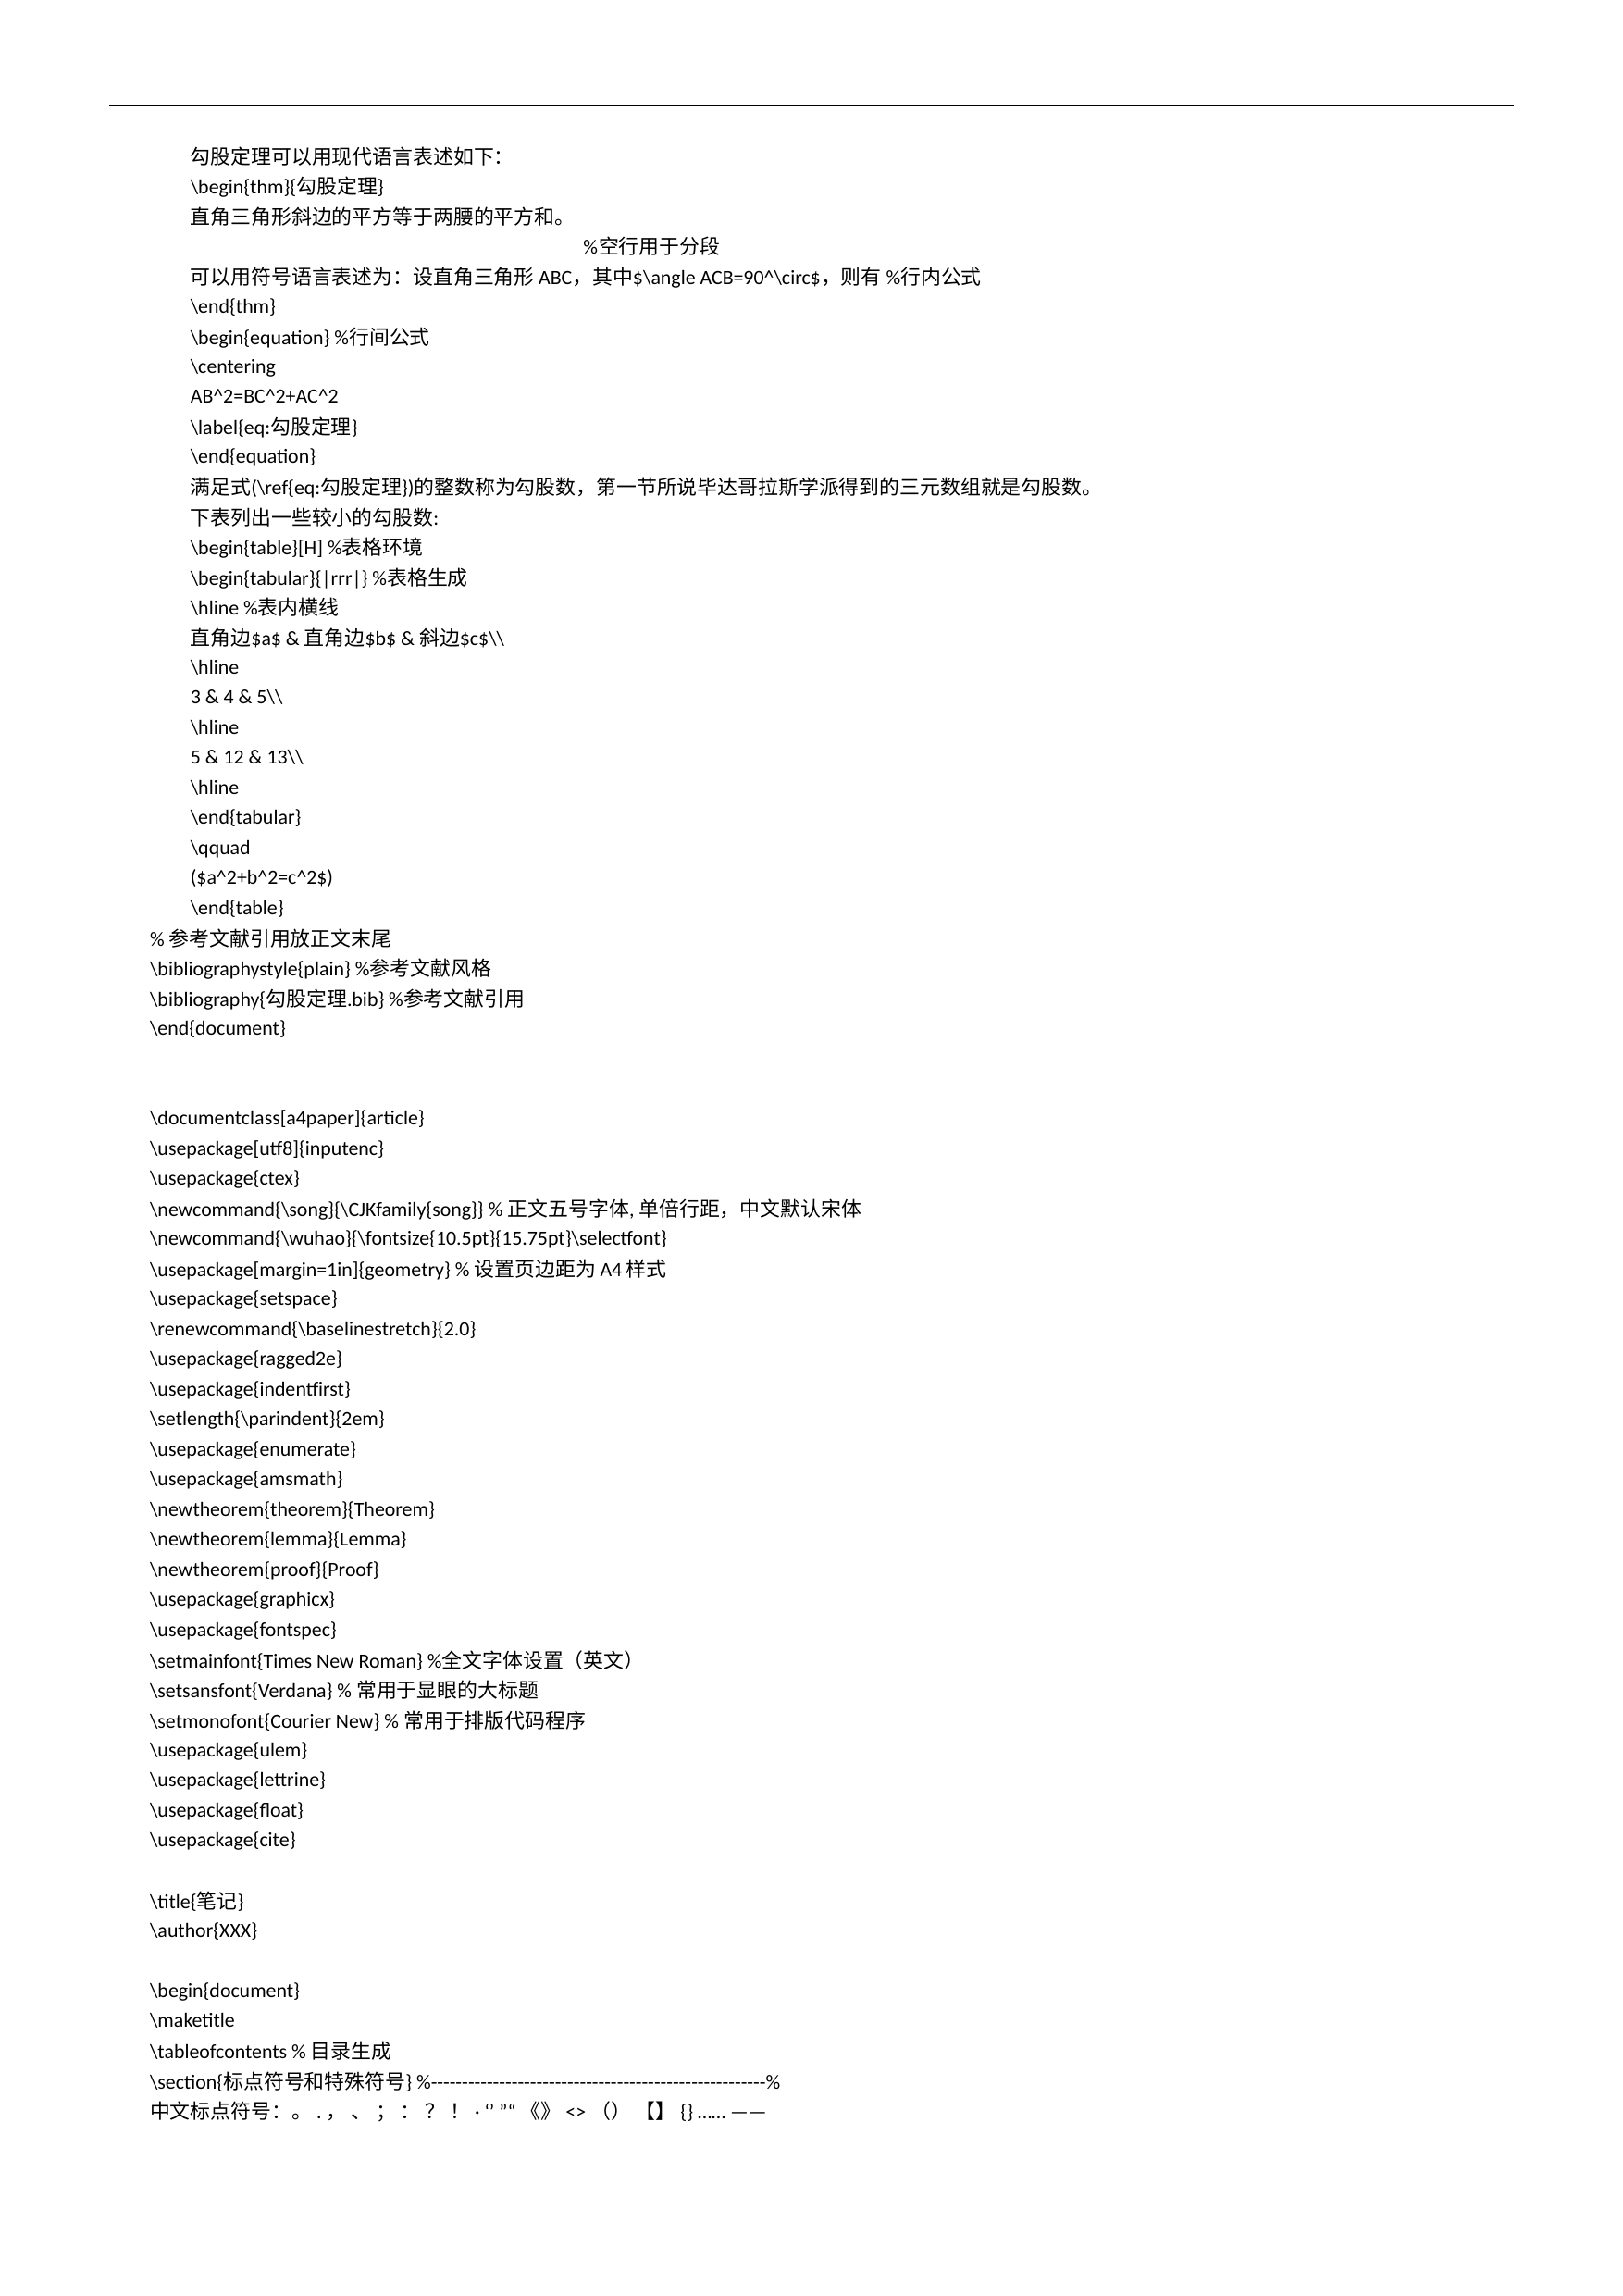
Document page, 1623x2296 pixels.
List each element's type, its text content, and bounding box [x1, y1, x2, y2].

text ($a^2+b^2=c^2$) [109, 862, 1514, 892]
text \begin{tabular}{|rrr|} %表格生成 [109, 561, 1514, 591]
text \usepackage[utf8]{inputenc} [109, 1133, 1514, 1162]
text \usepackage{cite} [109, 1824, 1514, 1855]
text 勾股定理可以用现代语言表述如下： [109, 140, 1514, 170]
text 下表列出一些较小的勾股数: [109, 501, 1514, 531]
text \tableofcontents % 目录生成 [109, 2035, 1514, 2065]
text 5 & 12 & 13\\ [109, 741, 1514, 772]
text \section{标点符号和特殊符号} %------------------------------------------------------% [109, 2065, 1514, 2095]
text \usepackage{float} [109, 1794, 1514, 1824]
text \end{thm} [109, 291, 1514, 320]
text \maketitle [109, 2004, 1514, 2035]
text \newtheorem{lemma}{Lemma} [109, 1523, 1514, 1554]
text \usepackage{graphicx} [109, 1583, 1514, 1614]
text \usepackage{lettrine} [109, 1764, 1514, 1794]
text 中文标点符号：。 . ， 、 ； ： ？ ！ · ‘’ ”“ 《》 <> （） 【】 {} …… —— [109, 2095, 1514, 2125]
text AB^2=BC^2+AC^2 [109, 380, 1514, 411]
text \centering [109, 351, 1514, 380]
text \usepackage{ctex} [109, 1162, 1514, 1193]
text 满足式(\ref{eq:勾股定理})的整数称为勾股数，第一节所说毕达哥拉斯学派得到的三元数组就是勾股数。 [109, 471, 1514, 501]
text \title{笔记} [109, 1884, 1514, 1915]
text 可以用符号语言表述为：设直角三角形ABC，其中$\angle ACB=90^\circ$，则有 %行内公式 [109, 260, 1514, 291]
text \newtheorem{proof}{Proof} [109, 1554, 1514, 1583]
text \usepackage{fontspec} [109, 1614, 1514, 1644]
text \newcommand{\wuhao}{\fontsize{10.5pt}{15.75pt}\selectfont} [109, 1222, 1514, 1253]
text \author{XXX} [109, 1915, 1514, 1944]
text \usepackage[margin=1in]{geometry} % 设置页边距为A4样式 [109, 1253, 1514, 1283]
text \bibliography{勾股定理.bib} %参考文献引用 [109, 982, 1514, 1012]
text \newcommand{\song}{\CJKfamily{song}} % 正文五号字体, 单倍行距，中文默认宋体 [109, 1193, 1514, 1222]
text \hline [109, 712, 1514, 741]
text \begin{document} [109, 1975, 1514, 2004]
text \usepackage{setspace} [109, 1283, 1514, 1313]
text \newtheorem{theorem}{Theorem} [109, 1494, 1514, 1523]
text 直角三角形斜边的平方等于两腰的平方和。 [109, 200, 1514, 230]
text \usepackage{ragged2e} [109, 1343, 1514, 1373]
text \hline %表内横线 [109, 591, 1514, 621]
text \setlength{\parindent}{2em} [109, 1403, 1514, 1433]
text \end{tabular} [109, 801, 1514, 832]
text % 参考文献引用放正文末尾 [109, 922, 1514, 952]
text \begin{equation} %行间公式 [109, 320, 1514, 351]
text \usepackage{amsmath} [109, 1463, 1514, 1494]
text 3 & 4 & 5\\ [109, 681, 1514, 712]
text \qquad [109, 832, 1514, 862]
text 直角边$a$ & 直角边$b$ & 斜边$c$\\ [109, 621, 1514, 652]
text %空行用于分段 [109, 230, 1514, 260]
text \hline [109, 772, 1514, 801]
text \renewcommand{\baselinestretch}{2.0} [109, 1313, 1514, 1343]
text \end{table} [109, 892, 1514, 922]
text \end{document} [109, 1012, 1514, 1042]
text \label{eq:勾股定理} [109, 411, 1514, 441]
text \begin{table}[H] %表格环境 [109, 531, 1514, 561]
text \documentclass[a4paper]{article} [109, 1102, 1514, 1133]
text \hline [109, 652, 1514, 681]
text \usepackage{ulem} [109, 1734, 1514, 1764]
text \setmainfont{Times New Roman} %全文字体设置（英文） [109, 1644, 1514, 1674]
text \usepackage{indentfirst} [109, 1373, 1514, 1403]
text \usepackage{enumerate} [109, 1433, 1514, 1463]
text \setsansfont{Verdana} % 常用于显眼的大标题 [109, 1674, 1514, 1704]
text \end{equation} [109, 441, 1514, 471]
text \begin{thm}{勾股定理} [109, 170, 1514, 200]
text \setmonofont{Courier New} % 常用于排版代码程序 [109, 1704, 1514, 1734]
text \bibliographystyle{plain} %参考文献风格 [109, 952, 1514, 982]
